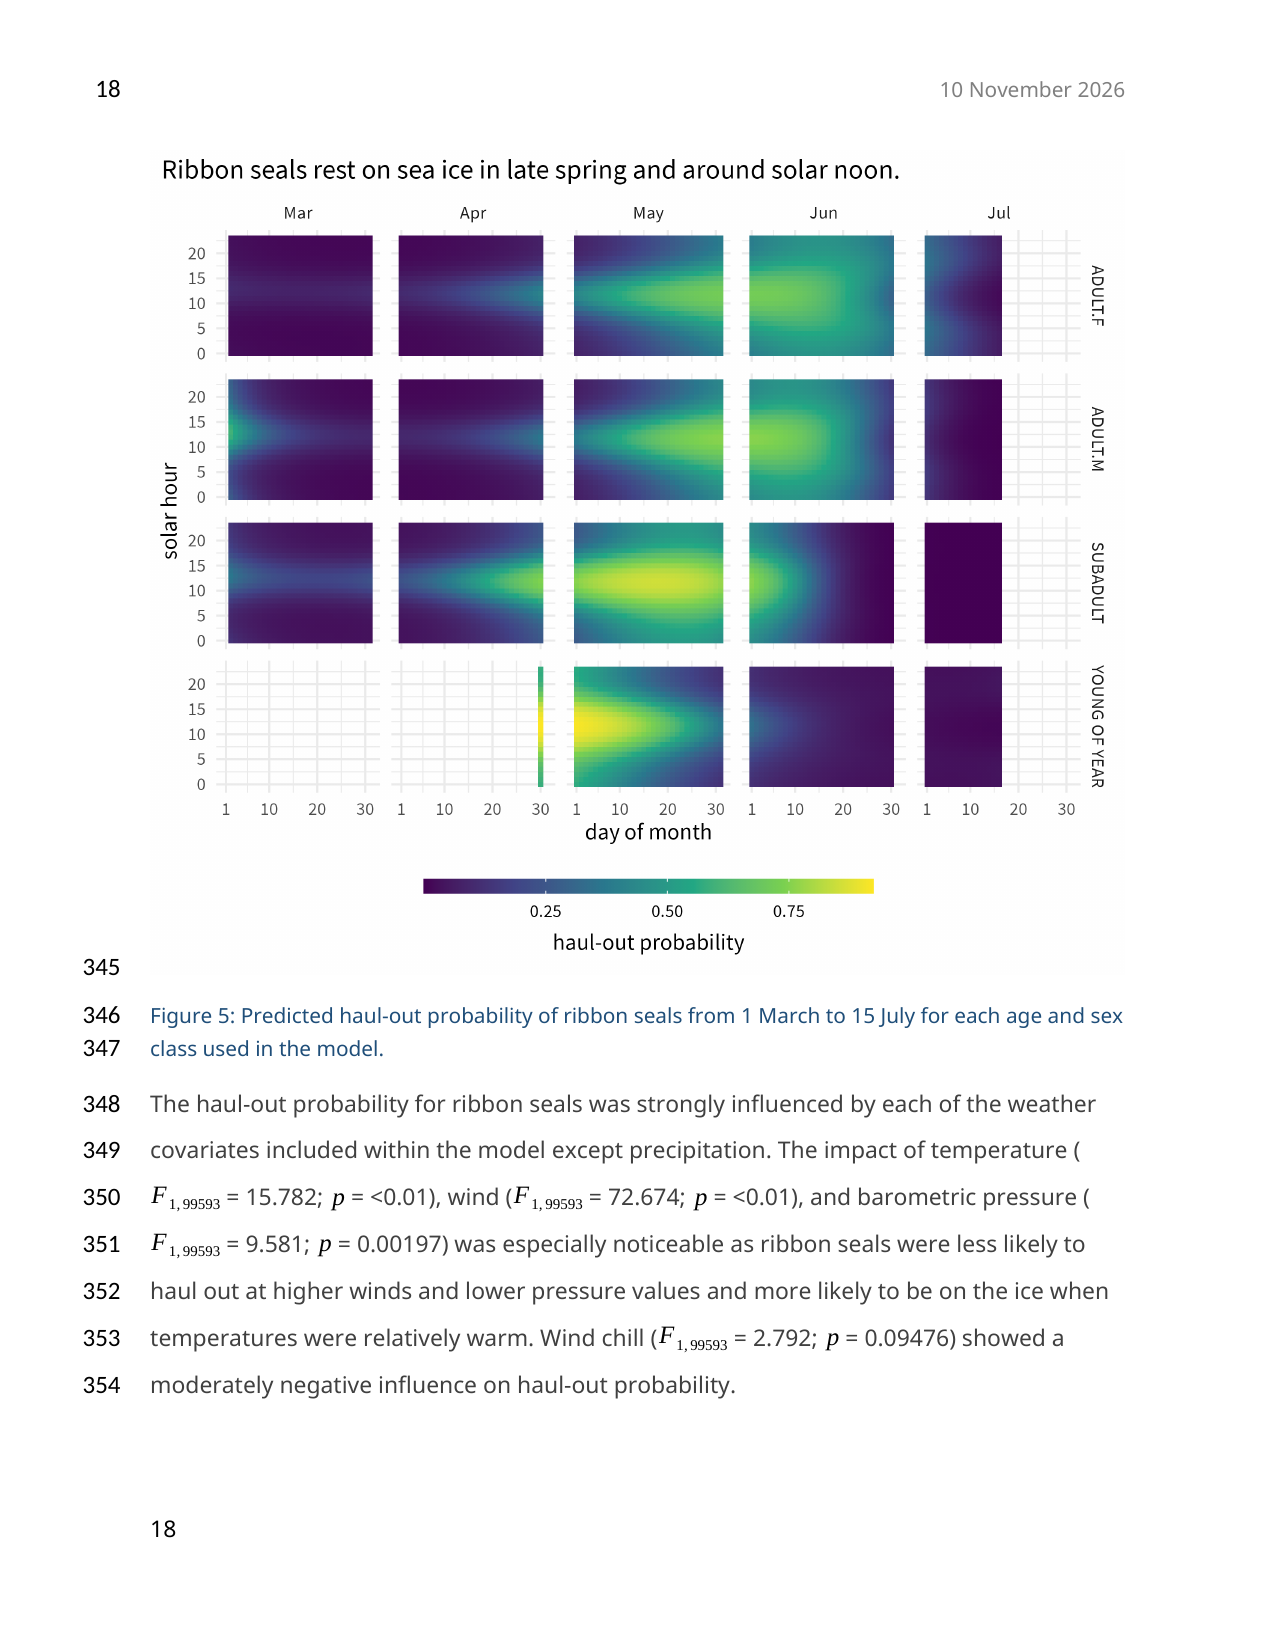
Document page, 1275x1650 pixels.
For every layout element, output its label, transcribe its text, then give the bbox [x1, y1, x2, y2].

text The haul-out probability for ribbon seals was strongly influenced by each of the weather covariates included within the model except precipitation. The impact of temperature ( = 15.782; = <0.01), wind ( = 72.674; = <0.01), and barometric pressure ( = 9.581; = 0.00197) was especially noticeable as ribbon seals were less likely to haul out at higher winds and lower pressure values and more likely to be on the ice when temperatures were relatively warm. Wind chill ( = 2.792; = 0.09476) showed a moderately negative influence on haul-out probability. [150, 1087, 1125, 1400]
text Figure : Predicted haul-out probability of ribbon seals from 1 March to 15 July for each age and sex class used in the model. [150, 996, 1125, 1062]
picture [150, 150, 1125, 975]
